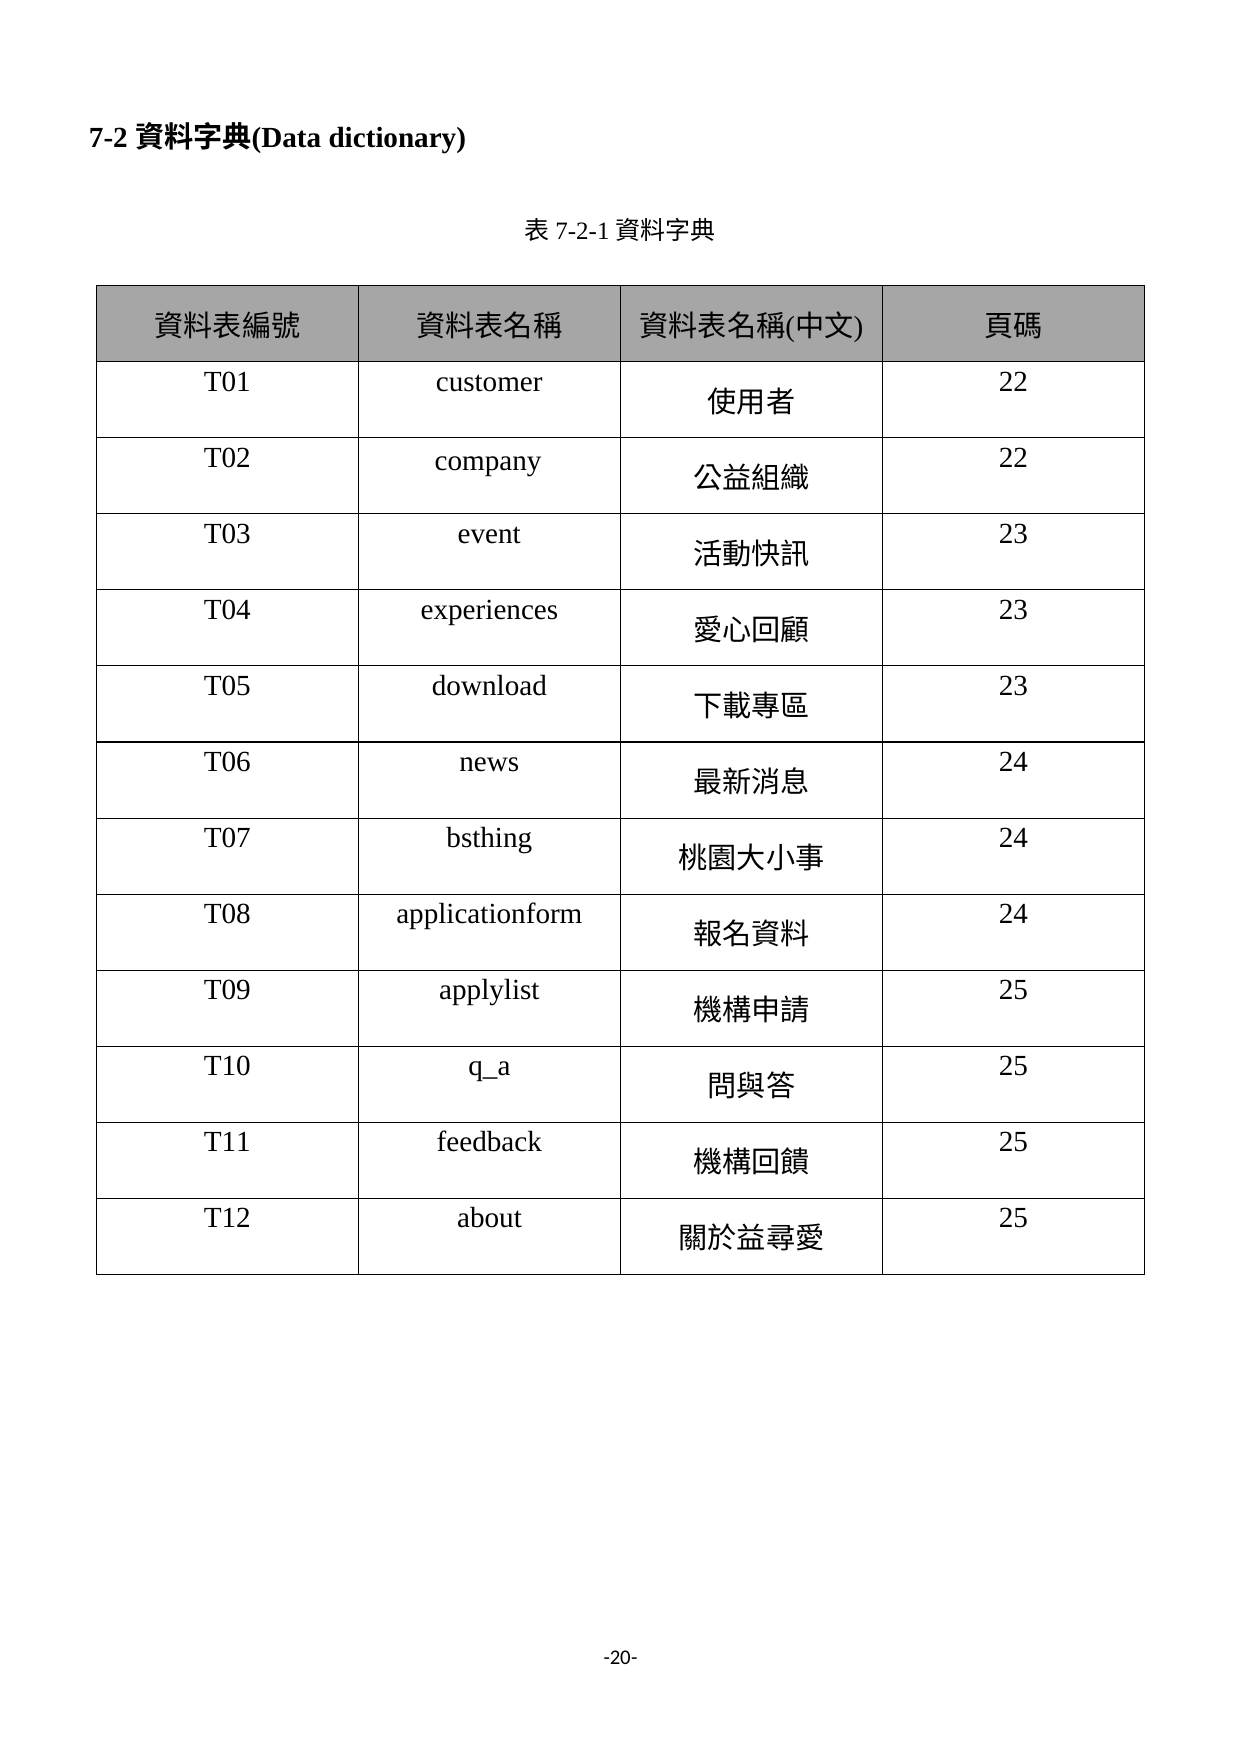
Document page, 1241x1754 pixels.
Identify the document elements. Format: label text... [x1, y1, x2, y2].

table_cell experiences [359, 590, 620, 665]
table_cell 25 [883, 1199, 1144, 1274]
table_cell T04 [97, 590, 358, 665]
table_cell company [359, 438, 620, 513]
table_cell news [359, 743, 620, 817]
table_cell 24 [883, 743, 1144, 817]
table_header 資料表名稱 [359, 286, 620, 361]
table_cell download [359, 666, 620, 741]
table_cell 23 [883, 666, 1144, 741]
table_cell T09 [97, 971, 358, 1046]
table_cell 下載專區 [621, 666, 882, 741]
table_cell T10 [97, 1047, 358, 1122]
table_cell 24 [883, 819, 1144, 893]
table_cell T12 [97, 1199, 358, 1274]
table_cell applylist [359, 971, 620, 1046]
table_cell 機構回饋 [621, 1123, 882, 1198]
table_cell 使用者 [621, 362, 882, 437]
table_header 資料表編號 [97, 286, 358, 361]
table_cell T11 [97, 1123, 358, 1198]
table_cell 公益組織 [621, 438, 882, 513]
table_cell applicationform [359, 895, 620, 969]
table_cell customer [359, 362, 620, 437]
text 7-2 資料字典(Data dictionary) [89, 98, 1152, 173]
table_cell T03 [97, 514, 358, 589]
table_cell T05 [97, 666, 358, 741]
table_cell feedback [359, 1123, 620, 1198]
table_cell 22 [883, 438, 1144, 513]
text 表 7-2-1 資料字典 [89, 210, 1152, 248]
table_cell T01 [97, 362, 358, 437]
table_cell q_a [359, 1047, 620, 1122]
table_cell 24 [883, 895, 1144, 969]
table_cell 23 [883, 514, 1144, 589]
table_cell 桃園大小事 [621, 819, 882, 893]
table_cell 報名資料 [621, 895, 882, 969]
table_header 頁碼 [883, 286, 1144, 361]
table_cell 最新消息 [621, 743, 882, 817]
table_cell 機構申請 [621, 971, 882, 1046]
table_cell T06 [97, 743, 358, 817]
table_header 資料表名稱(中文) [621, 286, 882, 361]
table_cell 25 [883, 1047, 1144, 1122]
table_cell 問與答 [621, 1047, 882, 1122]
table_cell T07 [97, 819, 358, 893]
table_cell T02 [97, 438, 358, 513]
table_cell 關於益尋愛 [621, 1199, 882, 1274]
table_cell 活動快訊 [621, 514, 882, 589]
table_cell T08 [97, 895, 358, 969]
table_cell event [359, 514, 620, 589]
table_cell about [359, 1199, 620, 1274]
table_cell bsthing [359, 819, 620, 893]
table_cell 25 [883, 971, 1144, 1046]
table_cell 23 [883, 590, 1144, 665]
table_cell 22 [883, 362, 1144, 437]
table_cell 愛心回顧 [621, 590, 882, 665]
table_cell 25 [883, 1123, 1144, 1198]
